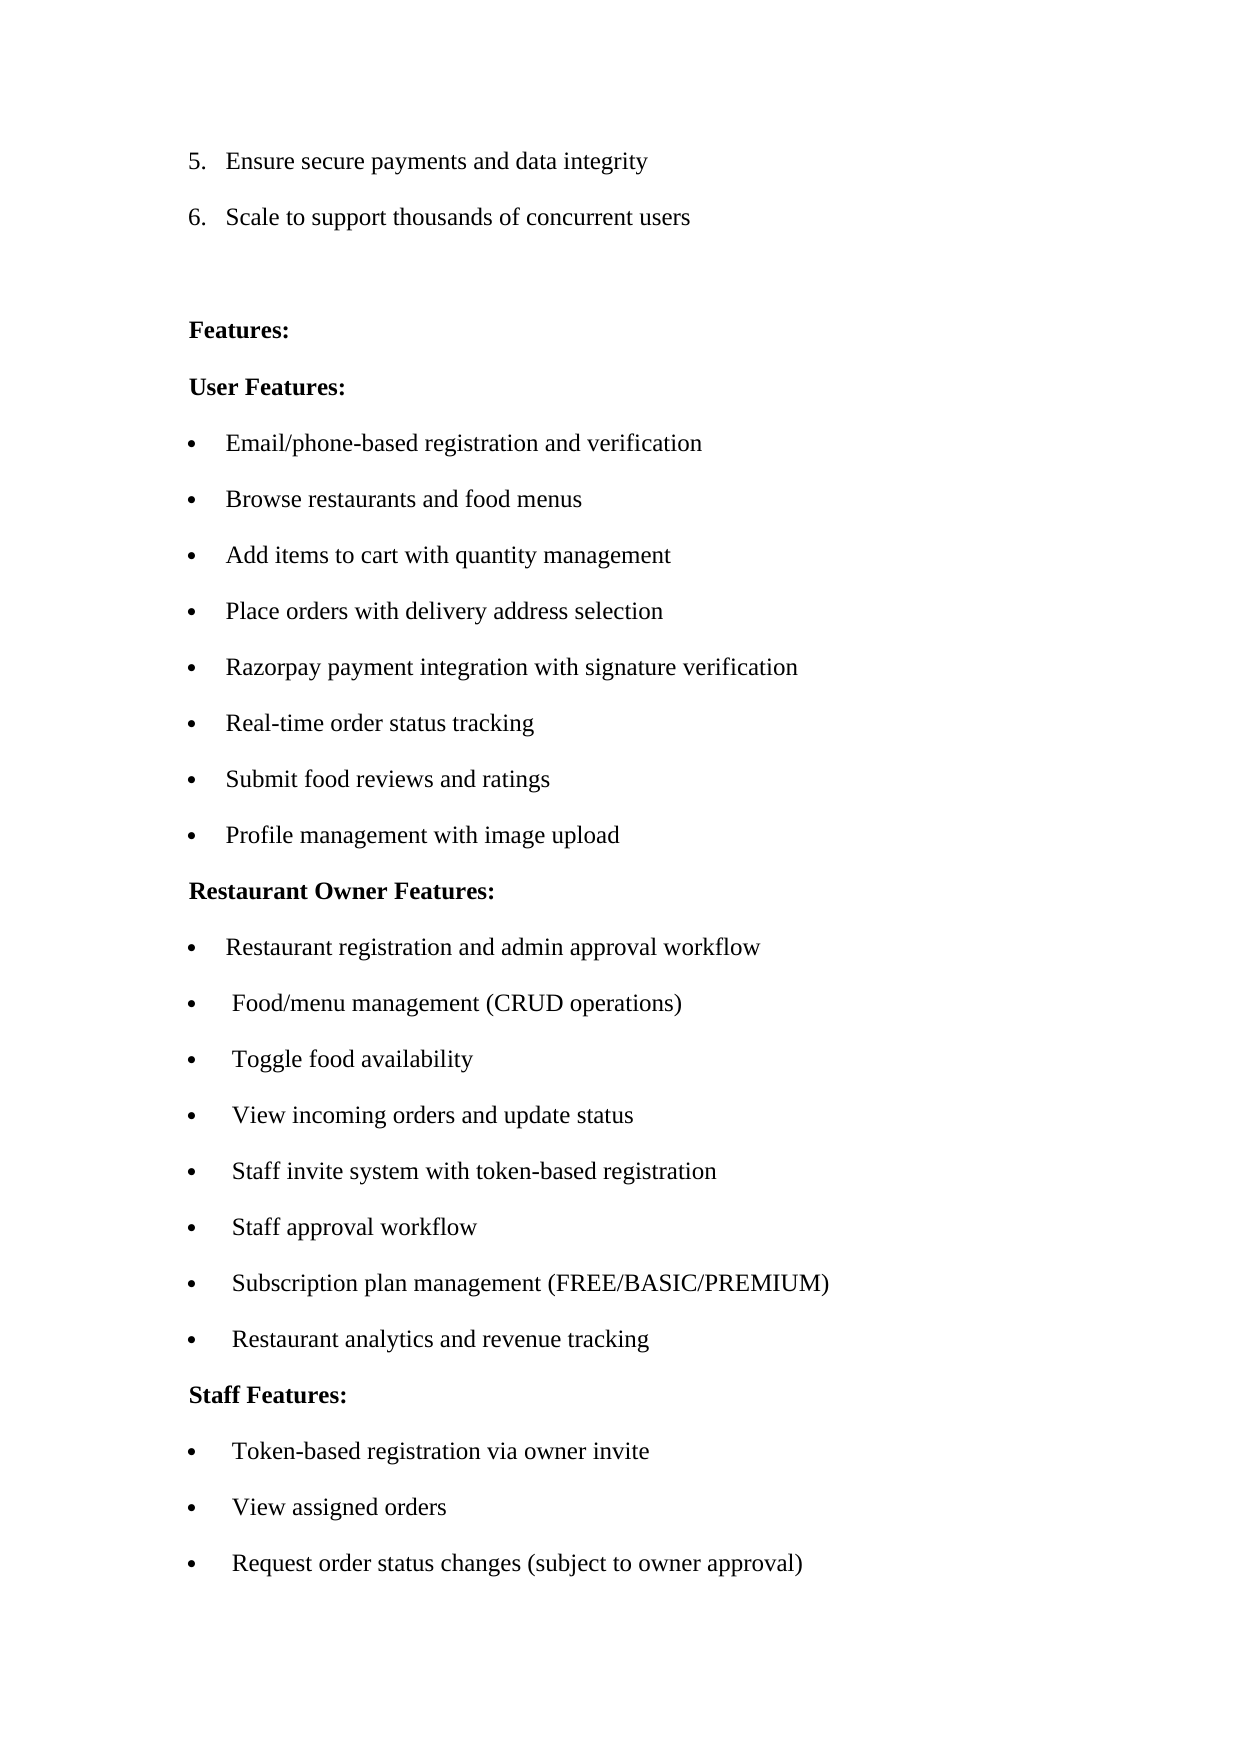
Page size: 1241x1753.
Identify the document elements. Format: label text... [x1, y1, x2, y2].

list Browse restaurants and food menus [188, 485, 857, 512]
list Subscription plan management (FREE/BASIC/PREMIUM) [188, 1270, 857, 1297]
list View incoming orders and update status [188, 1102, 857, 1129]
list Ensure secure payments and data integrity [188, 147, 857, 175]
list Add items to cart with quantity management [188, 541, 857, 568]
list Token-based registration via owner invite [188, 1438, 857, 1465]
list Submit food reviews and ratings [188, 765, 857, 793]
list Place orders with delivery address selection [188, 597, 857, 624]
list View assigned orders [188, 1494, 857, 1521]
text Features: [188, 317, 857, 344]
text User Features: [188, 373, 857, 400]
list Email/phone-based registration and verification [188, 429, 857, 456]
list Profile management with image upload [188, 821, 857, 849]
text Staff Features: [188, 1382, 857, 1409]
list Request order status changes (subject to owner approval) [188, 1550, 857, 1577]
list Staff approval workflow [188, 1214, 857, 1241]
list Restaurant registration and admin approval workflow [188, 933, 857, 961]
list Real-time order status tracking [188, 709, 857, 737]
text Restaurant Owner Features: [188, 877, 857, 905]
list Razorpay payment integration with signature verification [188, 653, 857, 681]
list Restaurant analytics and revenue tracking [188, 1326, 857, 1353]
list Food/menu management (CRUD operations) [188, 989, 857, 1017]
list Scale to support thousands of concurrent users [188, 203, 857, 231]
list Toggle food availability [188, 1046, 857, 1073]
list Staff invite system with token-based registration [188, 1158, 857, 1185]
